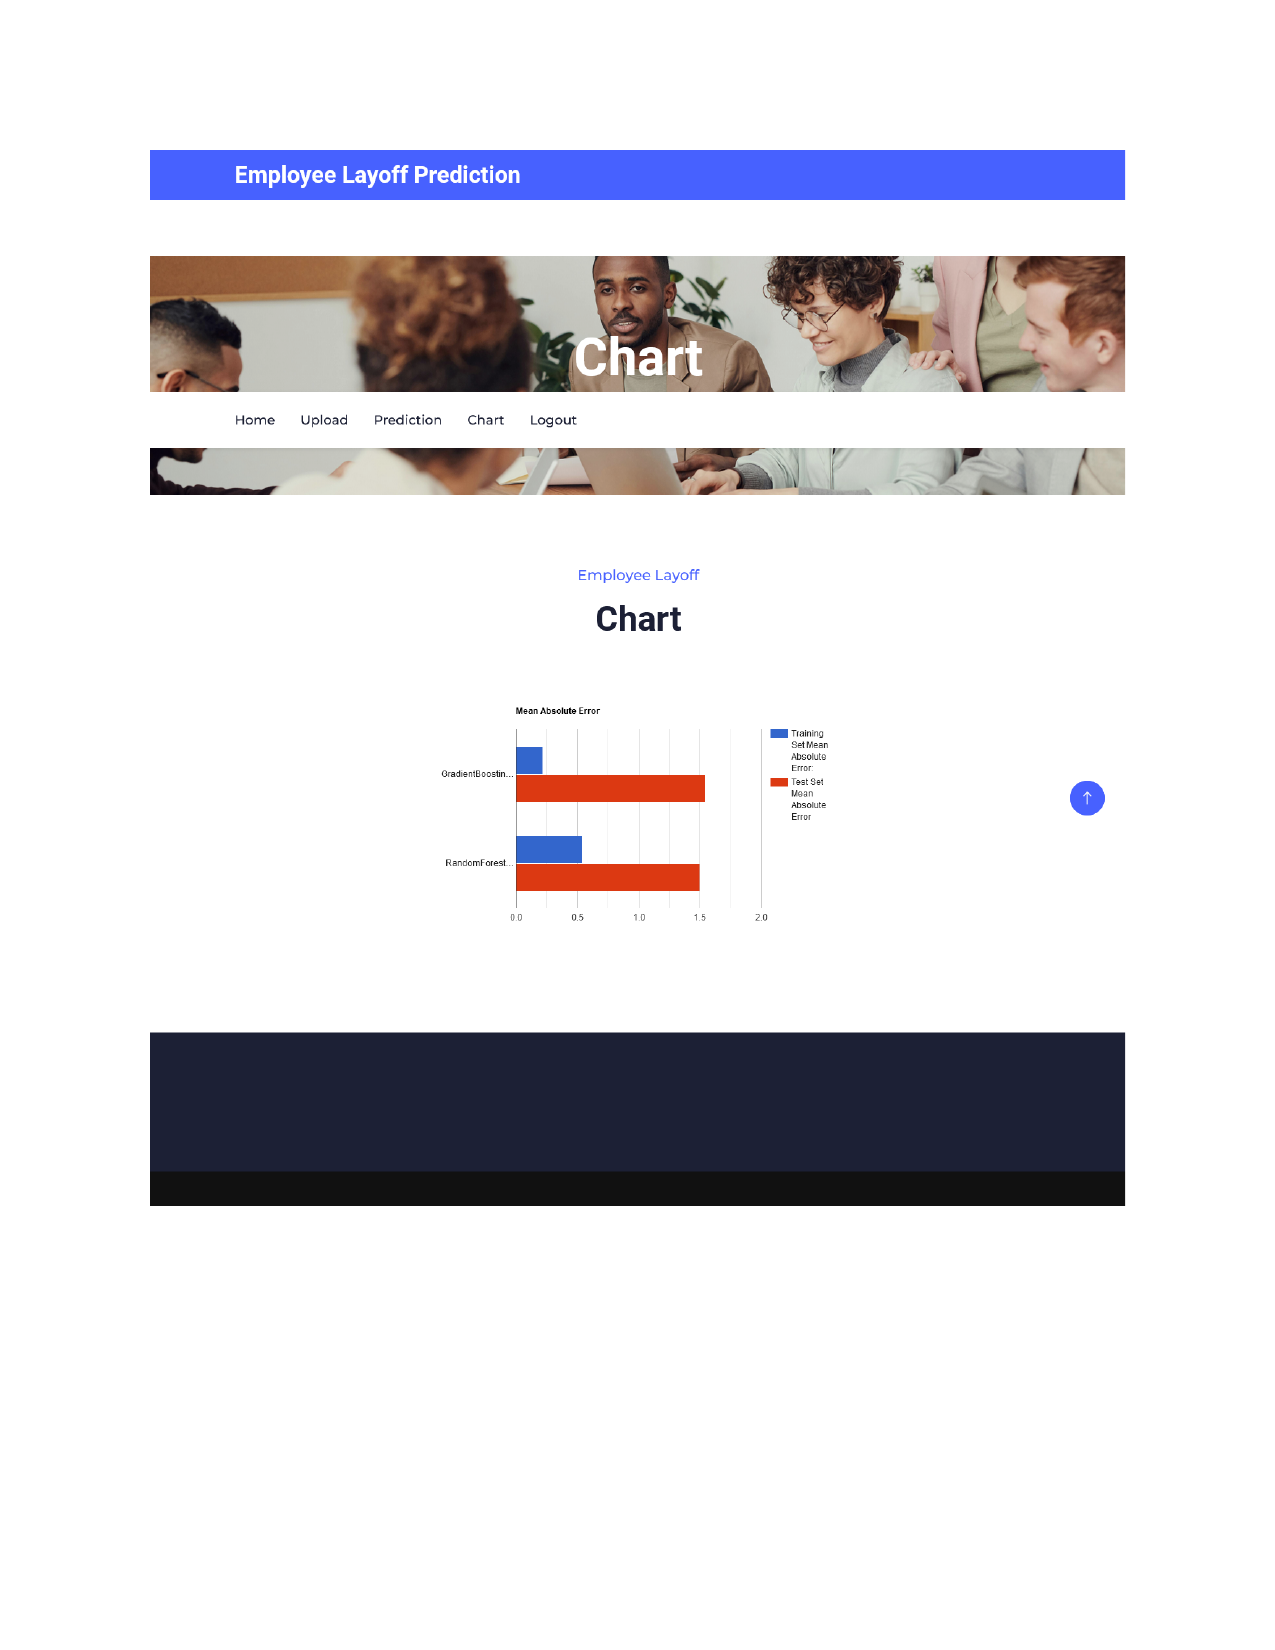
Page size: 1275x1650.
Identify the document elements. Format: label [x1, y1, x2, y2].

picture [150, 150, 1125, 1206]
